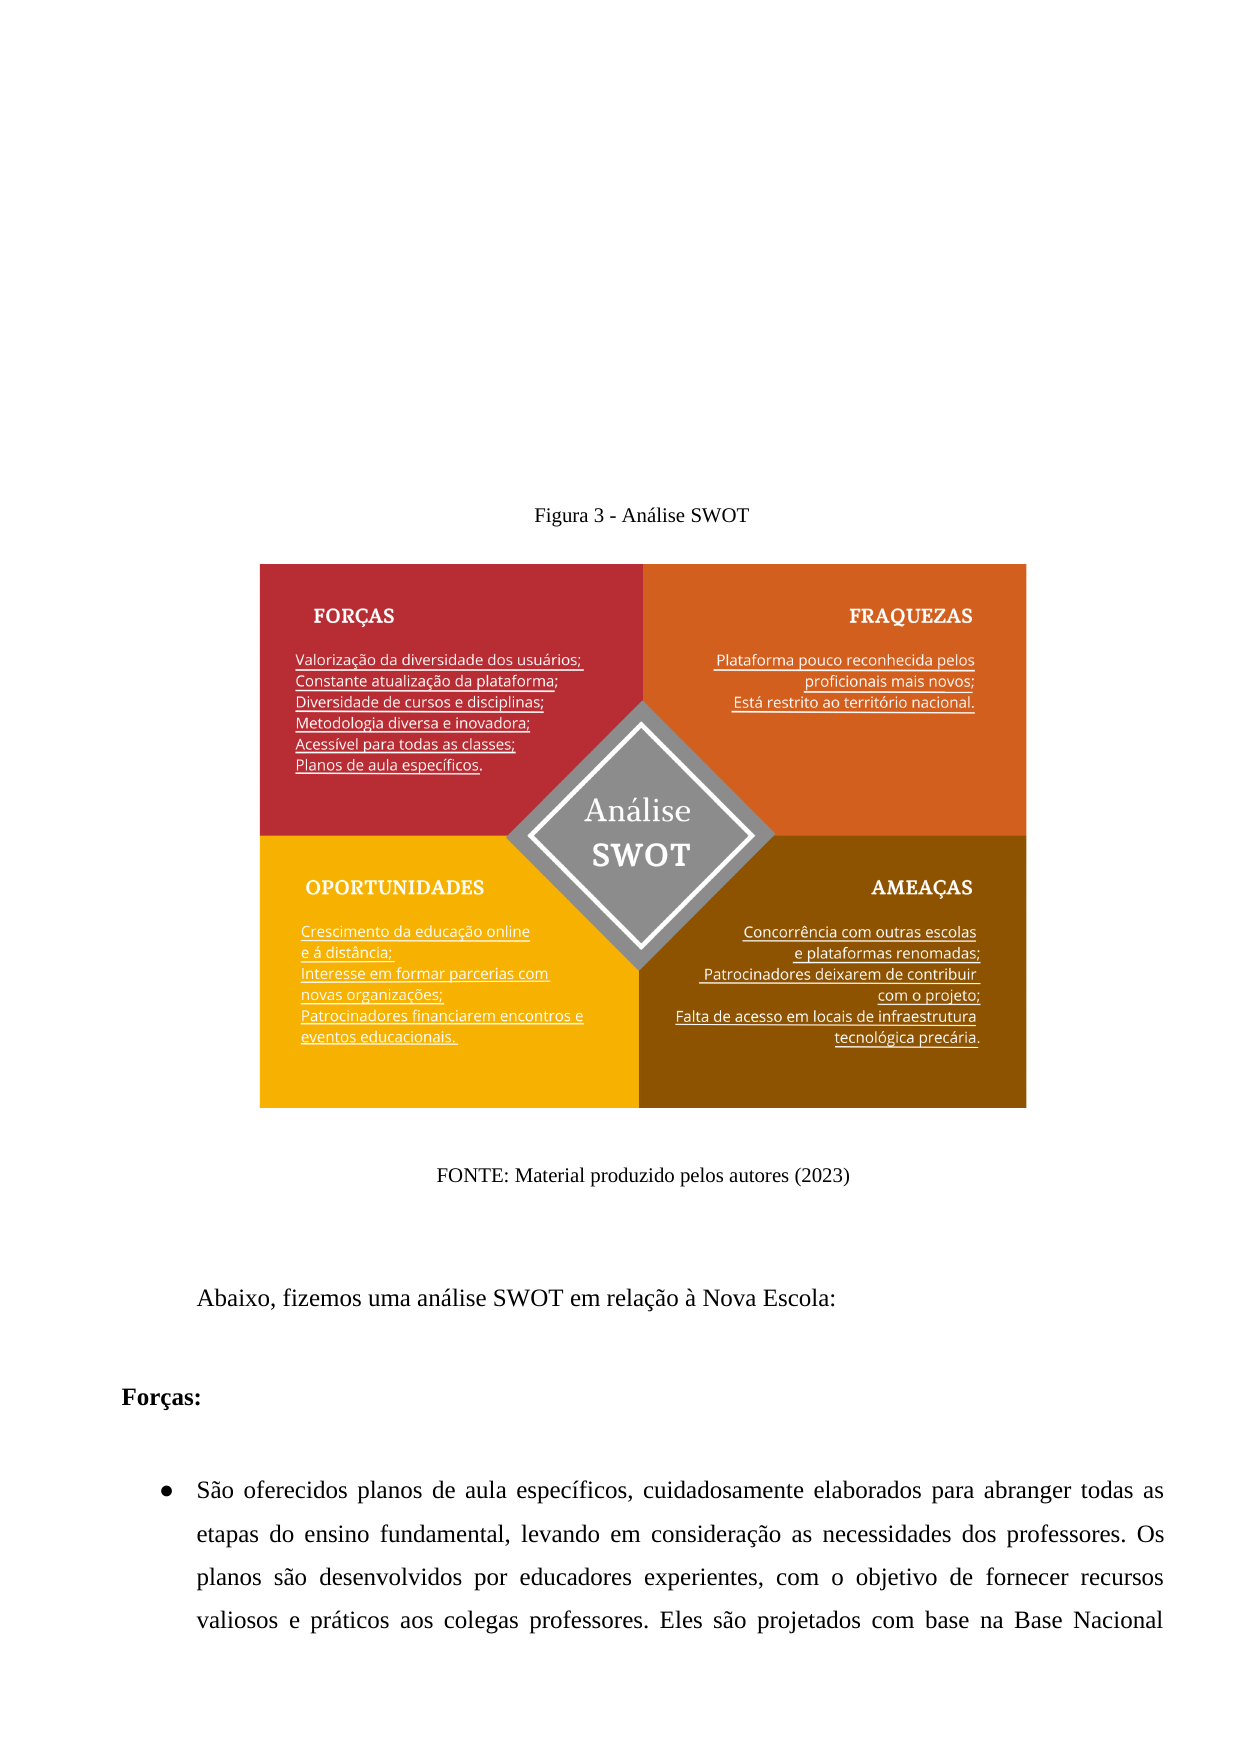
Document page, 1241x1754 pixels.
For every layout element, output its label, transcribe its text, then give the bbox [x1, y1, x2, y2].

text Abaixo, fizemos uma análise SWOT em relação à Nova Escola: [168, 1283, 1165, 1312]
text Forças: [121, 1382, 1165, 1411]
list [159, 1476, 1165, 1634]
picture [259, 564, 1027, 1108]
text Figura 3 - Análise SWOT [118, 503, 1165, 527]
